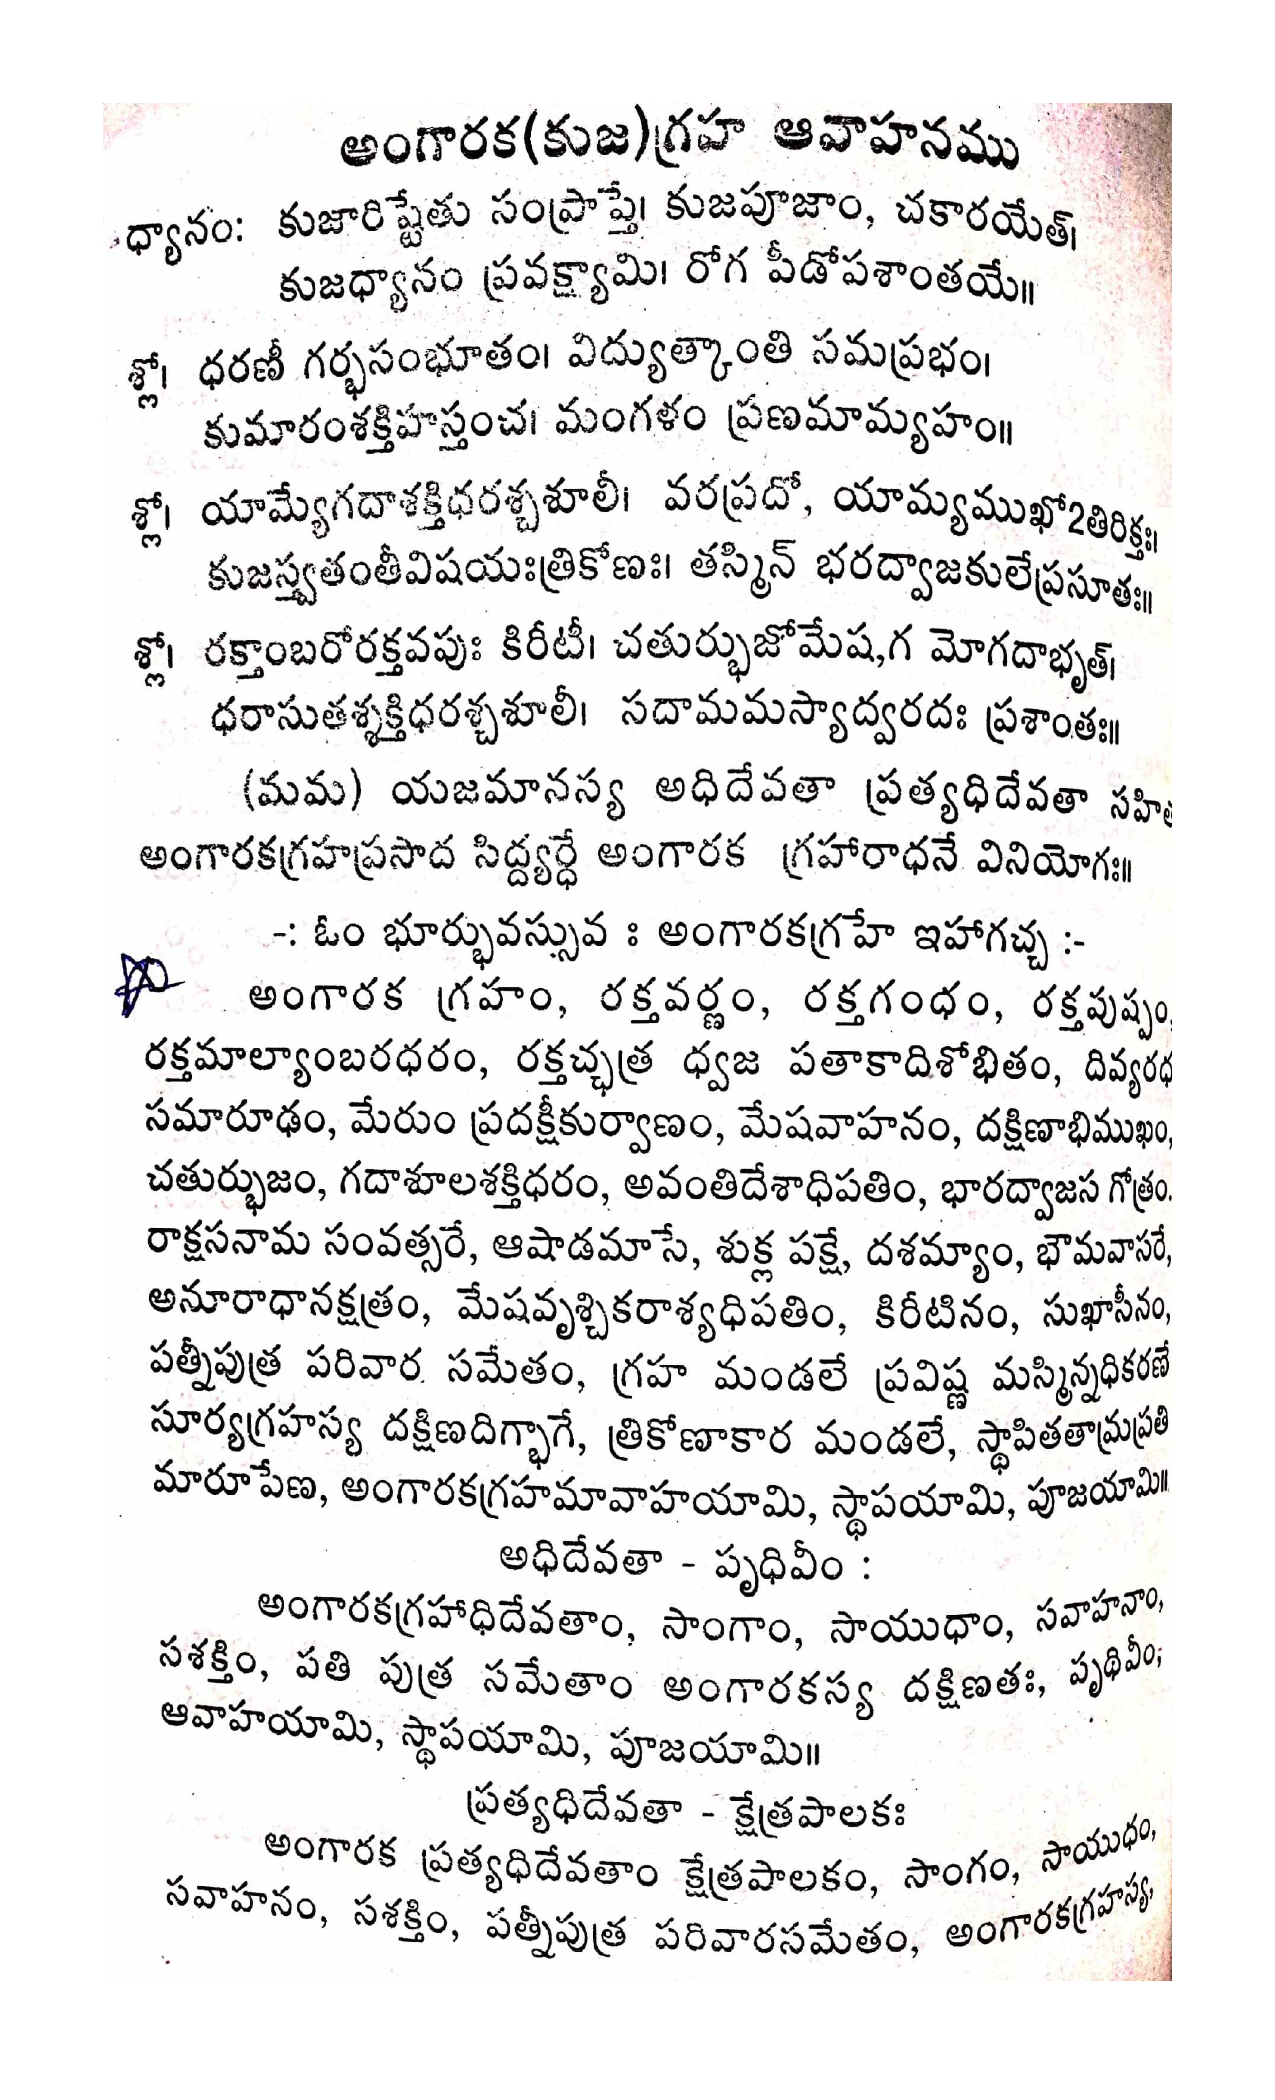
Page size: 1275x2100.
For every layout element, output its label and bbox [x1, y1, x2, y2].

picture [103, 103, 1172, 1981]
